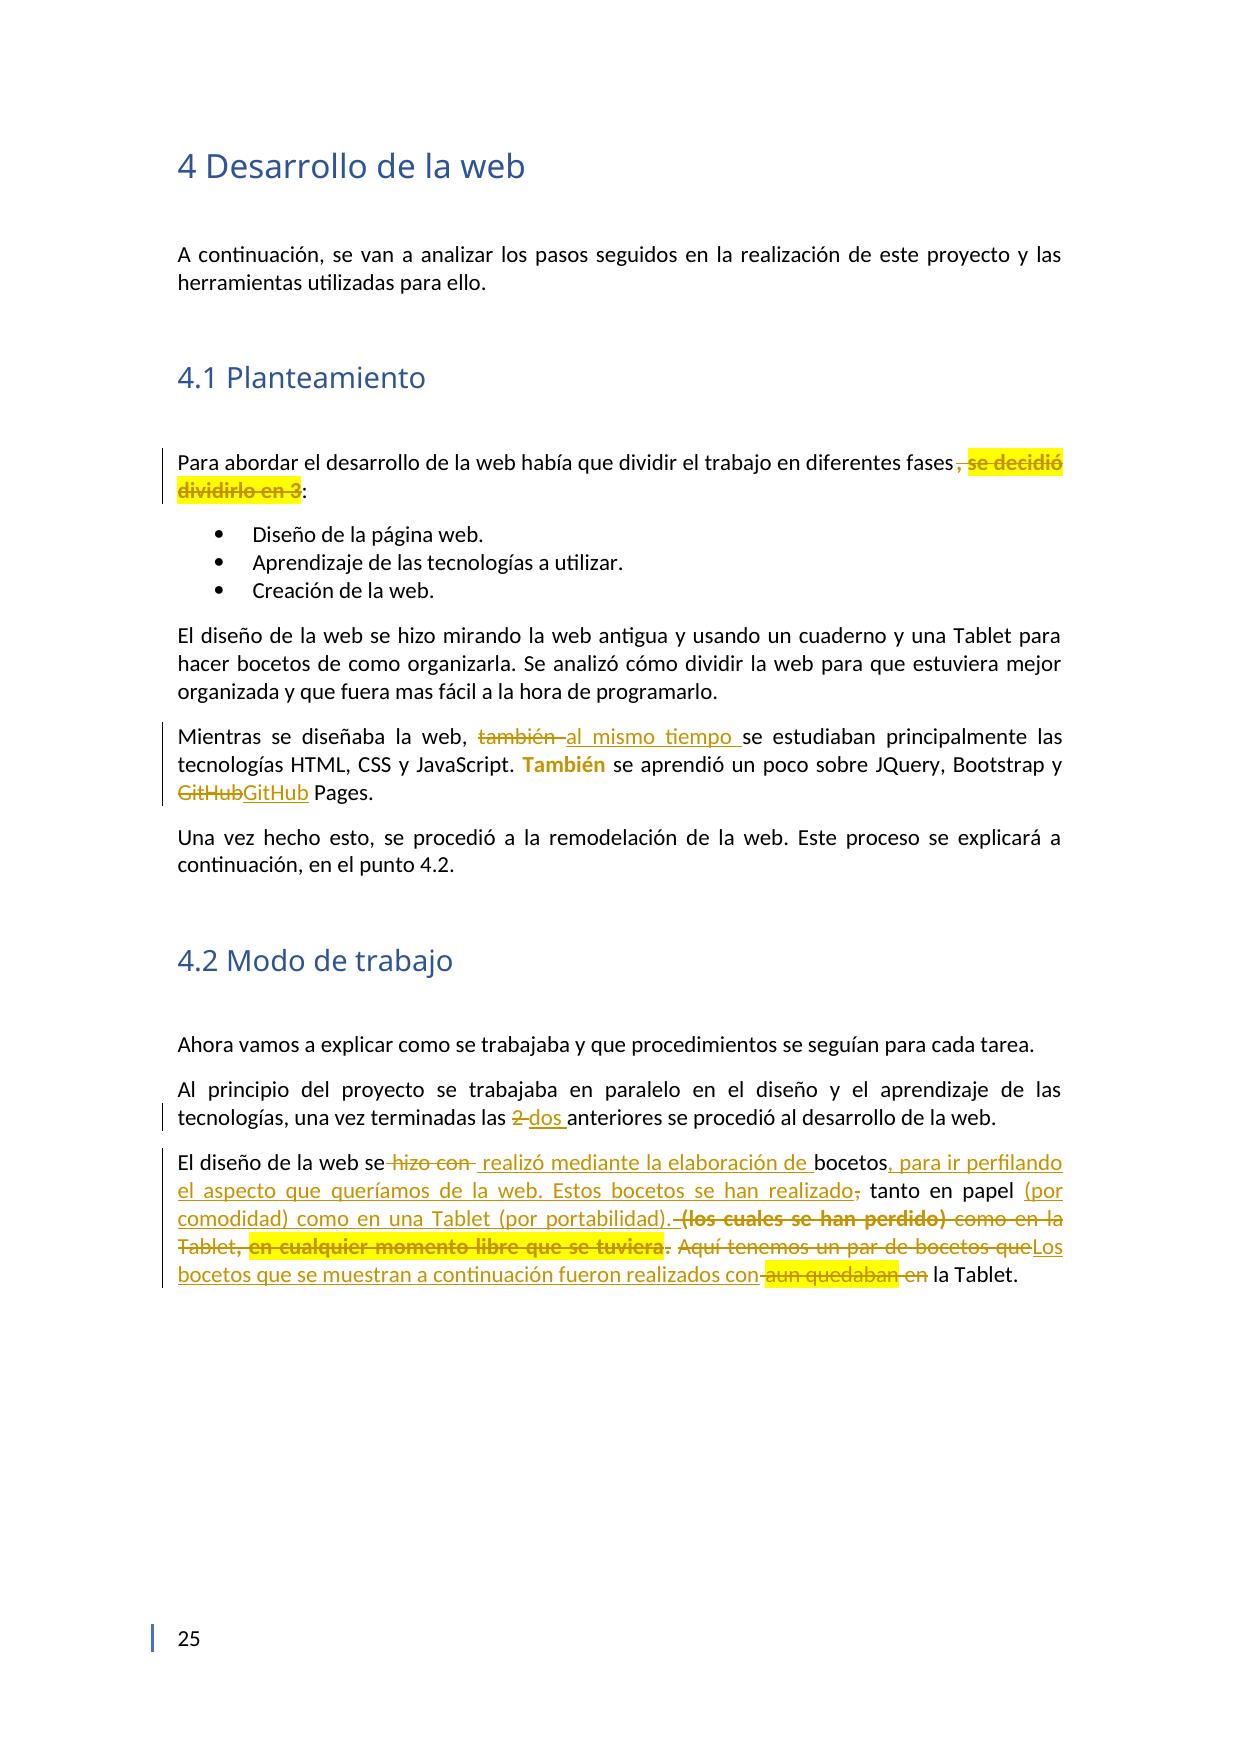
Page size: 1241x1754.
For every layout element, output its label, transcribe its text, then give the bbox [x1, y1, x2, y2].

text Mientras se diseñaba la web, se estudiaban principalmente las tecnologías HTML, CSS y JavaScript. También se aprendió un poco sobre JQuery, Bootstrap y Pages. [177, 722, 1063, 806]
list Creación de la web. [215, 576, 1063, 604]
subtitle 4 Desarrollo de la web [177, 143, 1063, 188]
text Ahora vamos a explicar como se trabajaba y que procedimientos se seguían para cada tarea. [177, 1030, 1063, 1058]
list Aprendizaje de las tecnologías a utilizar. [215, 548, 1063, 576]
subtitle 4.2 Modo de trabajo [177, 940, 1063, 980]
text A continuación, se van a analizar los pasos seguidos en la realización de este proyecto y las herramientas utilizadas para ello. [177, 240, 1063, 296]
list Diseño de la página web. [215, 520, 1063, 548]
text Al principio del proyecto se trabajaba en paralelo en el diseño y el aprendizaje de las tecnologías, una vez terminadas las anteriores se procedió al desarrollo de la web. [177, 1075, 1063, 1131]
text Una vez hecho esto, se procedió a la remodelación de la web. Este proceso se explicará a continuación, en el punto 4.2. [177, 823, 1063, 879]
text El diseño de la web sebocetos tanto en papel (los cuales se han perdido), en cualquier momento libre que se tuviera. la Tablet. [177, 1148, 1063, 1288]
subtitle 4.1 Planteamiento [177, 357, 1063, 397]
text Para abordar el desarrollo de la web había que dividir el trabajo en diferentes fases, se decidió dividirlo en 3: [177, 448, 1063, 504]
text El diseño de la web se hizo mirando la web antigua y usando un cuaderno y una Tablet para hacer bocetos de como organizarla. Se analizó cómo dividir la web para que estuviera mejor organizada y que fuera mas fácil a la hora de programarlo. [177, 621, 1063, 705]
